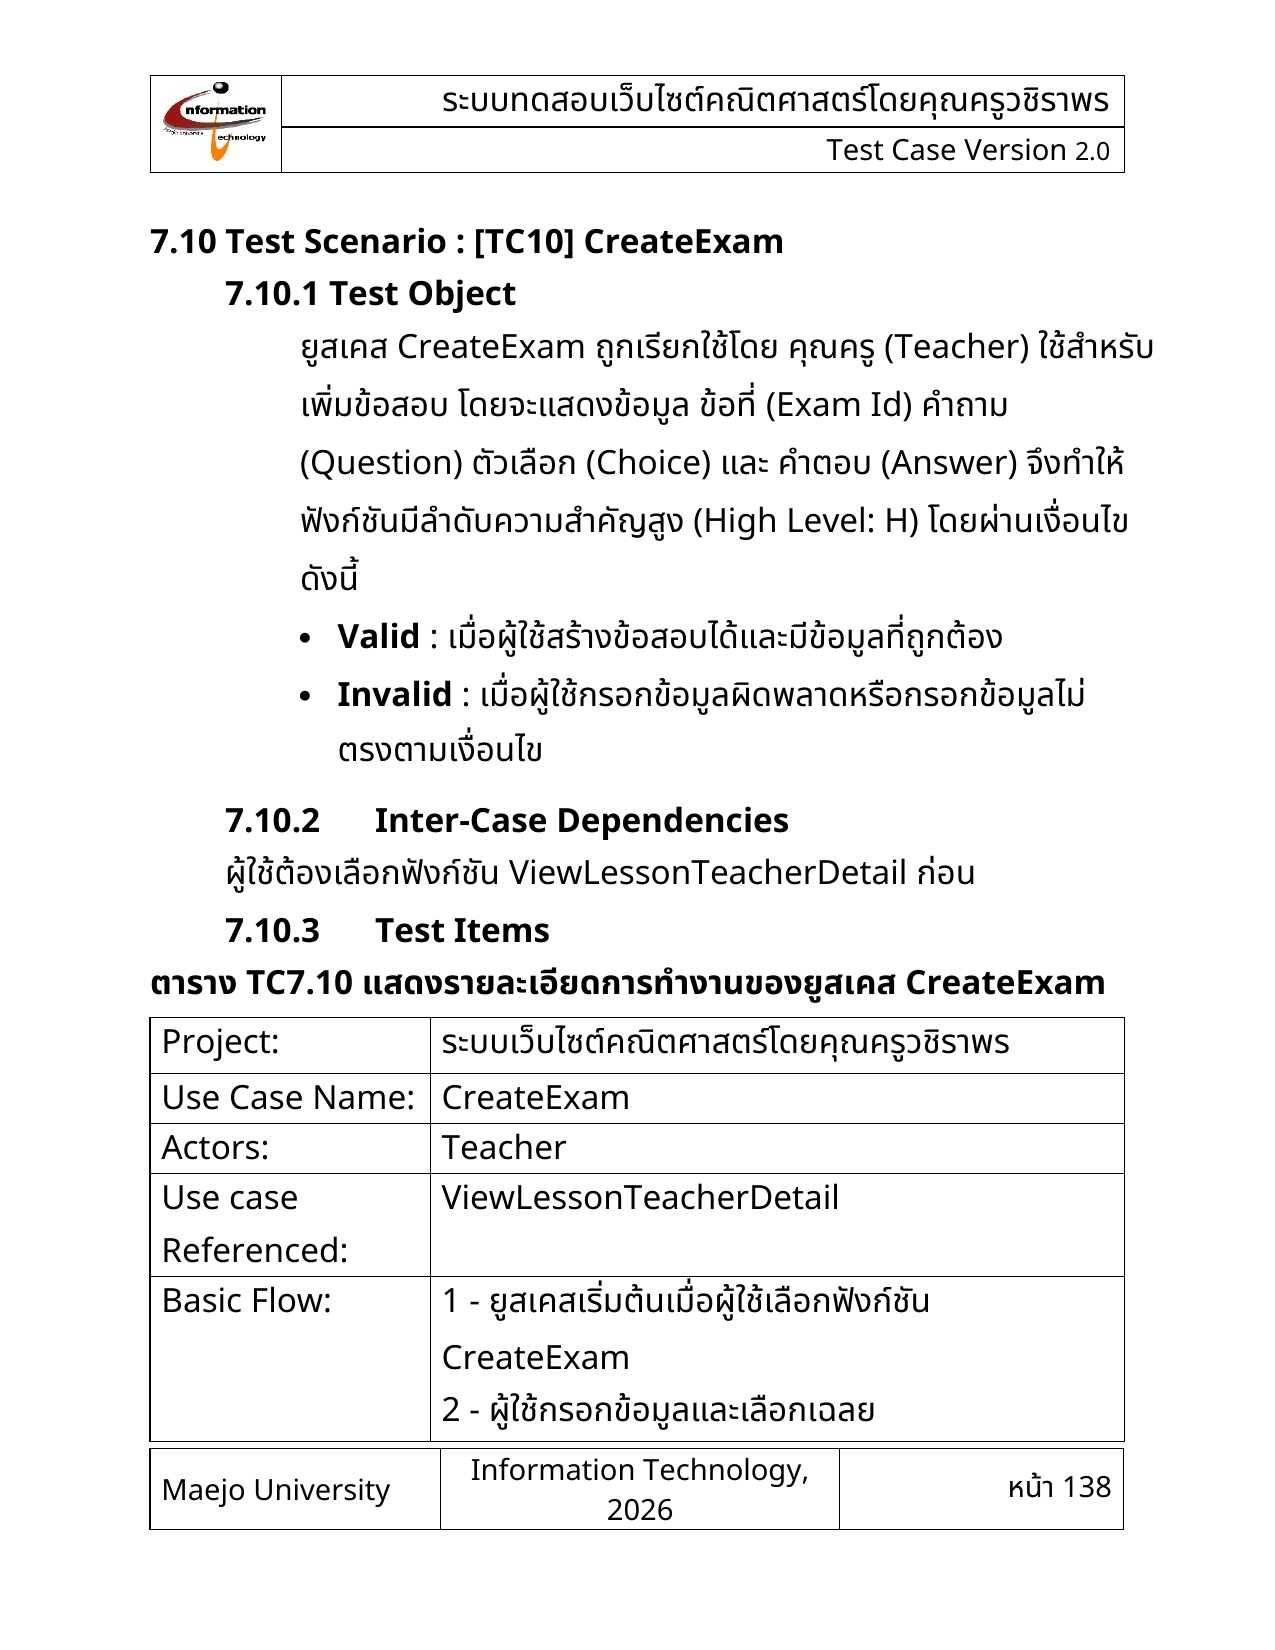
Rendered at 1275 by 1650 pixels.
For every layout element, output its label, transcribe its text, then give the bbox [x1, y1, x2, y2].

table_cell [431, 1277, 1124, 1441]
text 7.10.3 Test Items [150, 907, 1178, 952]
text 7.10.1 Test Object [150, 270, 1178, 316]
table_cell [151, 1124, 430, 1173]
text 7.10.2 Inter-Case Dependencies [150, 797, 1178, 842]
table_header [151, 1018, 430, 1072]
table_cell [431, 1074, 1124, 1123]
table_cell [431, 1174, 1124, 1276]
list Valid : เมื่อผู้ใช้สร้างข้อสอบได้และมีข้อมูลที่ถูกต้อง [300, 613, 1125, 663]
text ผู้ใช้ต้องเลือกฟังก์ชัน ViewLessonTeacherDetail ก่อน [150, 849, 1178, 899]
text 7.10 Test Scenario : [TC10] CreateExam [150, 218, 1125, 263]
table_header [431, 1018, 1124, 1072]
text ตาราง TC7.10 แสดงรายละเอียดการทำงานของยูสเคส CreateExam [150, 959, 1178, 1010]
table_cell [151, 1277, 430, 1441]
text ยูสเคส CreateExam ถูกเรียกใช้โดย คุณครู (Teacher) ใช้สำหรับเพิ่มข้อสอบ โดยจะแสดงข้อมูล ข้อที่ (Exam Id) คำถาม (Question) ตัวเลือก (Choice) และ คำตอบ (Answer) จึงทำให้ฟังก์ชันมีลำดับความสำคัญสูง (High Level: H) โดยผ่านเงื่อนไขดังนี้ [300, 322, 1178, 605]
list Invalid : เมื่อผู้ใช้กรอกข้อมูลผิดพลาดหรือกรอกข้อมูลไม่ตรงตามเงื่อนไข [300, 671, 1125, 776]
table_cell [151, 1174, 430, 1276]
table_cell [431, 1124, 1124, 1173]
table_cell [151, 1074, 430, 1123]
picture [162, 82, 266, 161]
